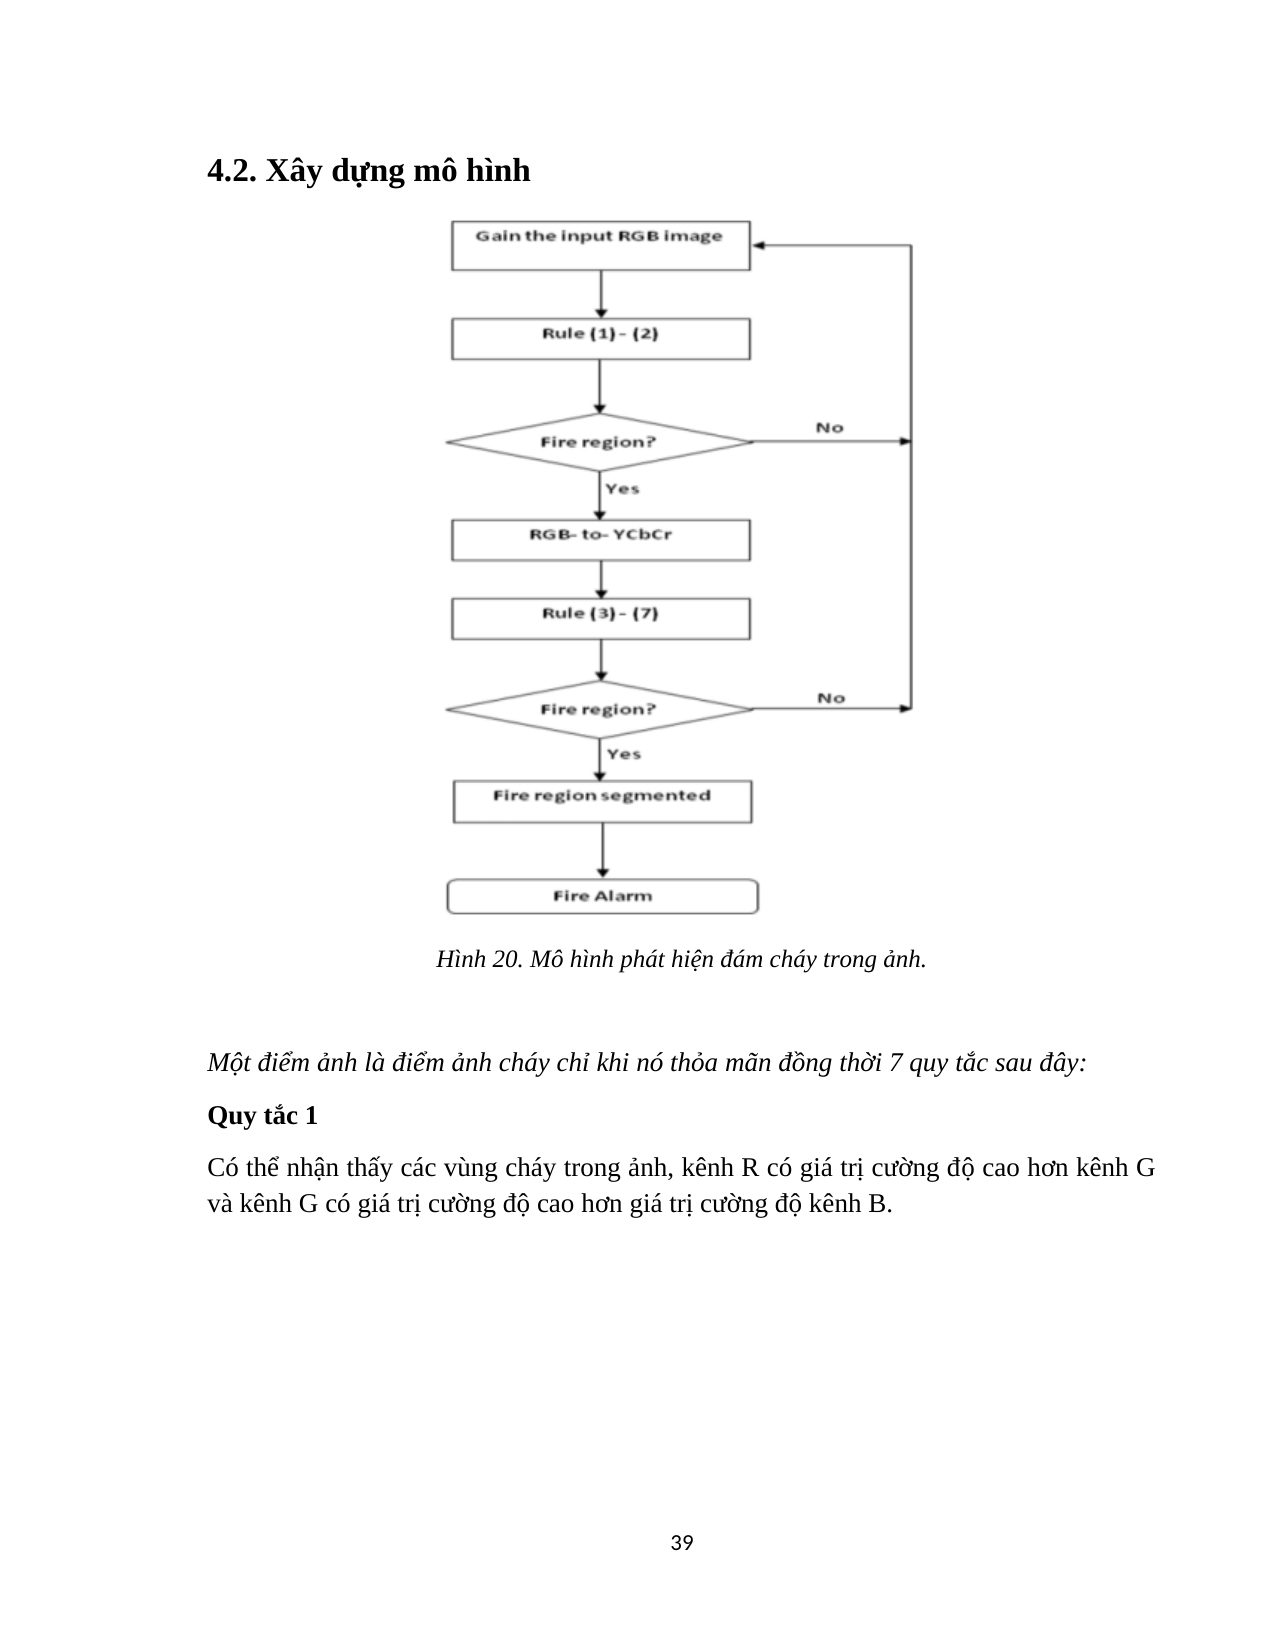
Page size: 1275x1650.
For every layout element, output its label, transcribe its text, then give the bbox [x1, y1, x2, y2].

picture [441, 210, 922, 924]
text Quy tắc 1 [207, 1099, 1156, 1130]
text Có thể nhận thấy các vùng cháy trong ảnh, kênh R có giá trị cường độ cao hơn kênh G và kênh G có giá trị cường độ cao hơn giá trị cường độ kênh B. [207, 1151, 1156, 1218]
text Một điểm ảnh là điểm ảnh cháy chỉ khi nó thỏa mãn đồng thời 7 quy tắc sau đây: [207, 1046, 1156, 1078]
text 4.2. Xây dựng mô hình [207, 150, 1156, 188]
text Hình 20. Mô hình phát hiện đám cháy trong ảnh. [207, 944, 1156, 973]
